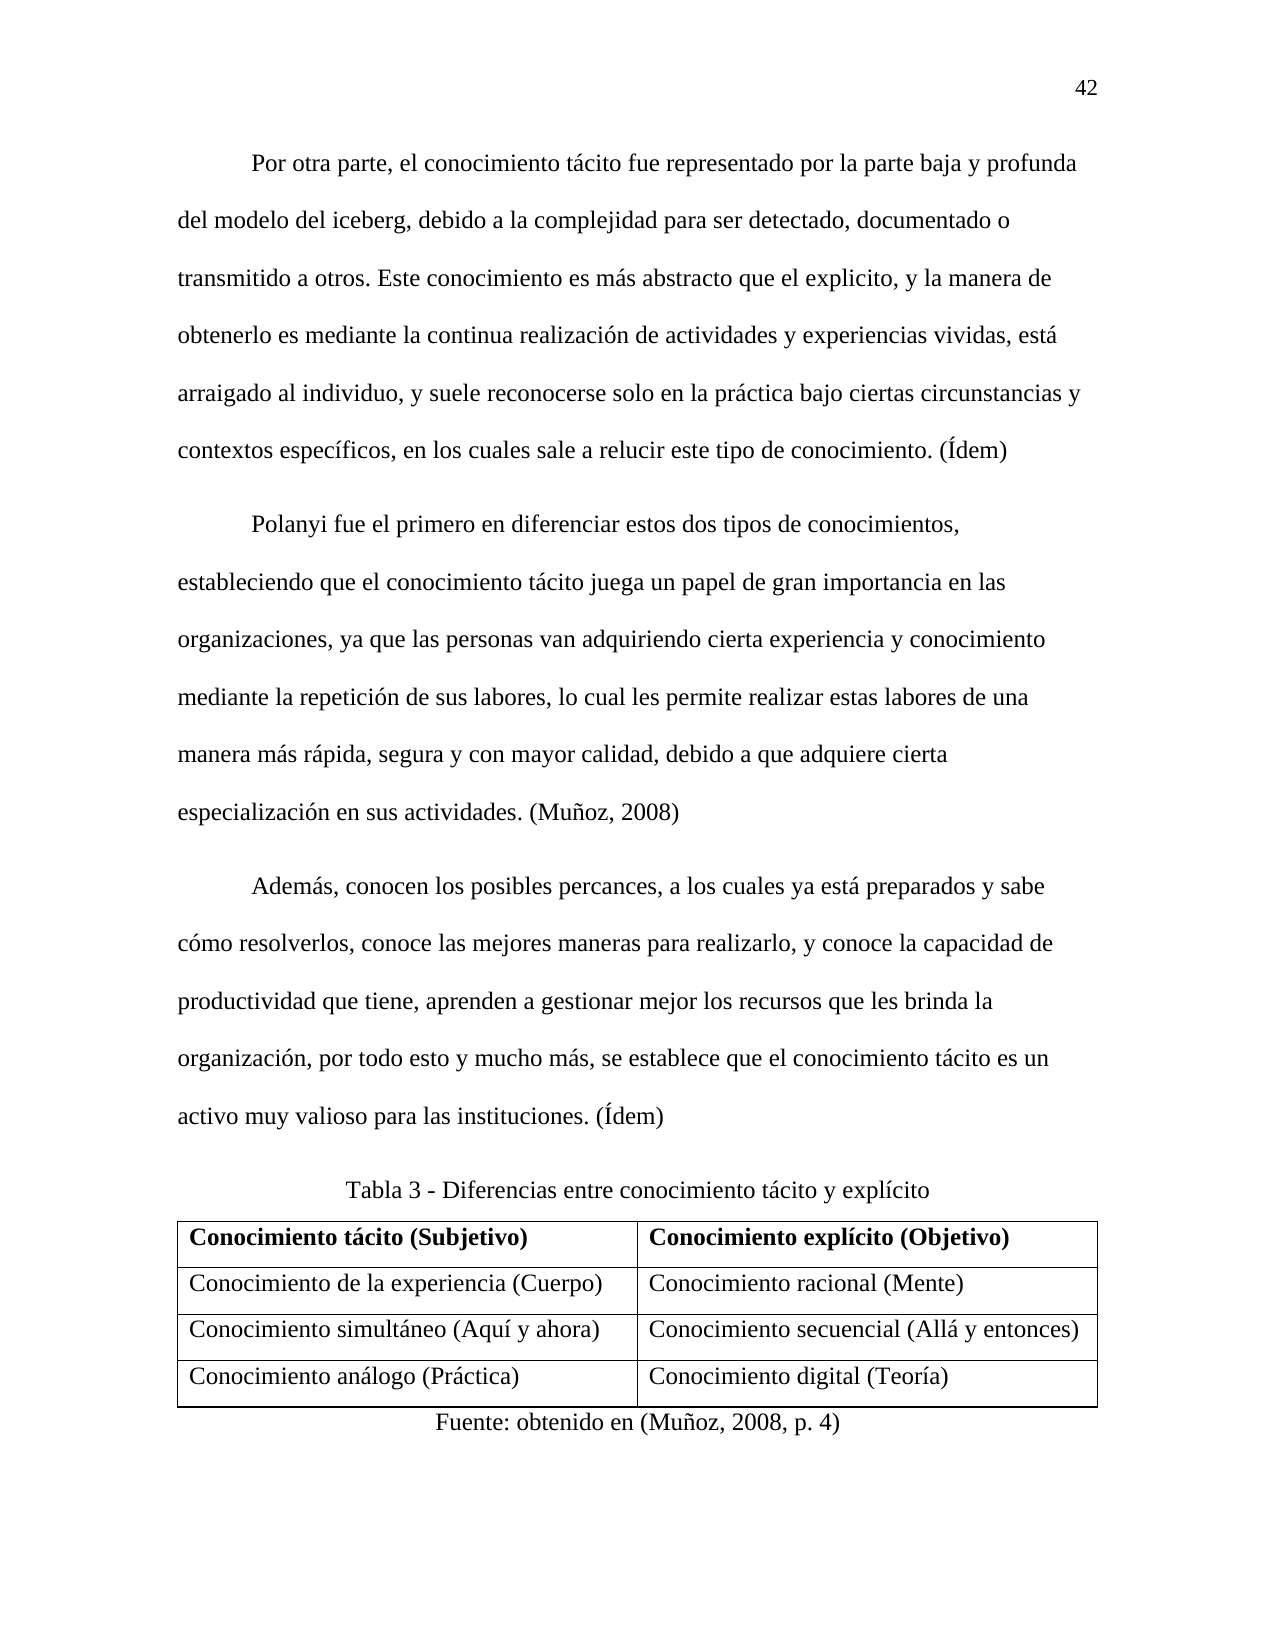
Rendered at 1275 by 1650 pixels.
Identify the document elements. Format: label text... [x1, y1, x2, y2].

table_cell Conocimiento racional (Mente) [638, 1268, 1097, 1313]
table_cell Conocimiento digital (Teoría) [638, 1361, 1097, 1406]
table_header Conocimiento explícito (Objetivo) [638, 1222, 1097, 1267]
table_cell Conocimiento análogo (Práctica) [178, 1361, 637, 1406]
text Tabla 3 - Diferencias entre conocimiento tácito y explícito [177, 1175, 1098, 1204]
text Por otra parte, el conocimiento tácito fue representado por la parte baja y profunda del modelo del iceberg, debido a la complejidad para ser detectado, documentado o transmitido a otros. Este conocimiento es más abstracto que el explicito, y la manera de obtenerlo es mediante la continua realización de actividades y experiencias vividas, está arraigado al individuo, y suele reconocerse solo en la práctica bajo ciertas circunstancias y contextos específicos, en los cuales sale a relucir este tipo de conocimiento. (Ídem) [177, 148, 1098, 464]
table_cell Conocimiento secuencial (Allá y entonces) [638, 1315, 1097, 1360]
table_cell Conocimiento de la experiencia (Cuerpo) [178, 1268, 637, 1313]
text Polanyi fue el primero en diferenciar estos dos tipos de conocimientos, estableciendo que el conocimiento tácito juega un papel de gran importancia en las organizaciones, ya que las personas van adquiriendo cierta experiencia y conocimiento mediante la repetición de sus labores, lo cual les permite realizar estas labores de una manera más rápida, segura y con mayor calidad, debido a que adquiere cierta especialización en sus actividades. [177, 509, 1098, 826]
table_cell Conocimiento simultáneo (Aquí y ahora) [178, 1315, 637, 1360]
table_header Conocimiento tácito (Subjetivo) [178, 1222, 637, 1267]
text Además, conocen los posibles percances, a los cuales ya está preparados y sabe cómo resolverlos, conoce las mejores maneras para realizarlo, y conoce la capacidad de productividad que tiene, aprenden a gestionar mejor los recursos que les brinda la organización, por todo esto y mucho más, se establece que el conocimiento tácito es un activo muy valioso para las instituciones. (Ídem) [177, 871, 1098, 1130]
text Fuente: obtenido en [177, 1408, 1098, 1436]
